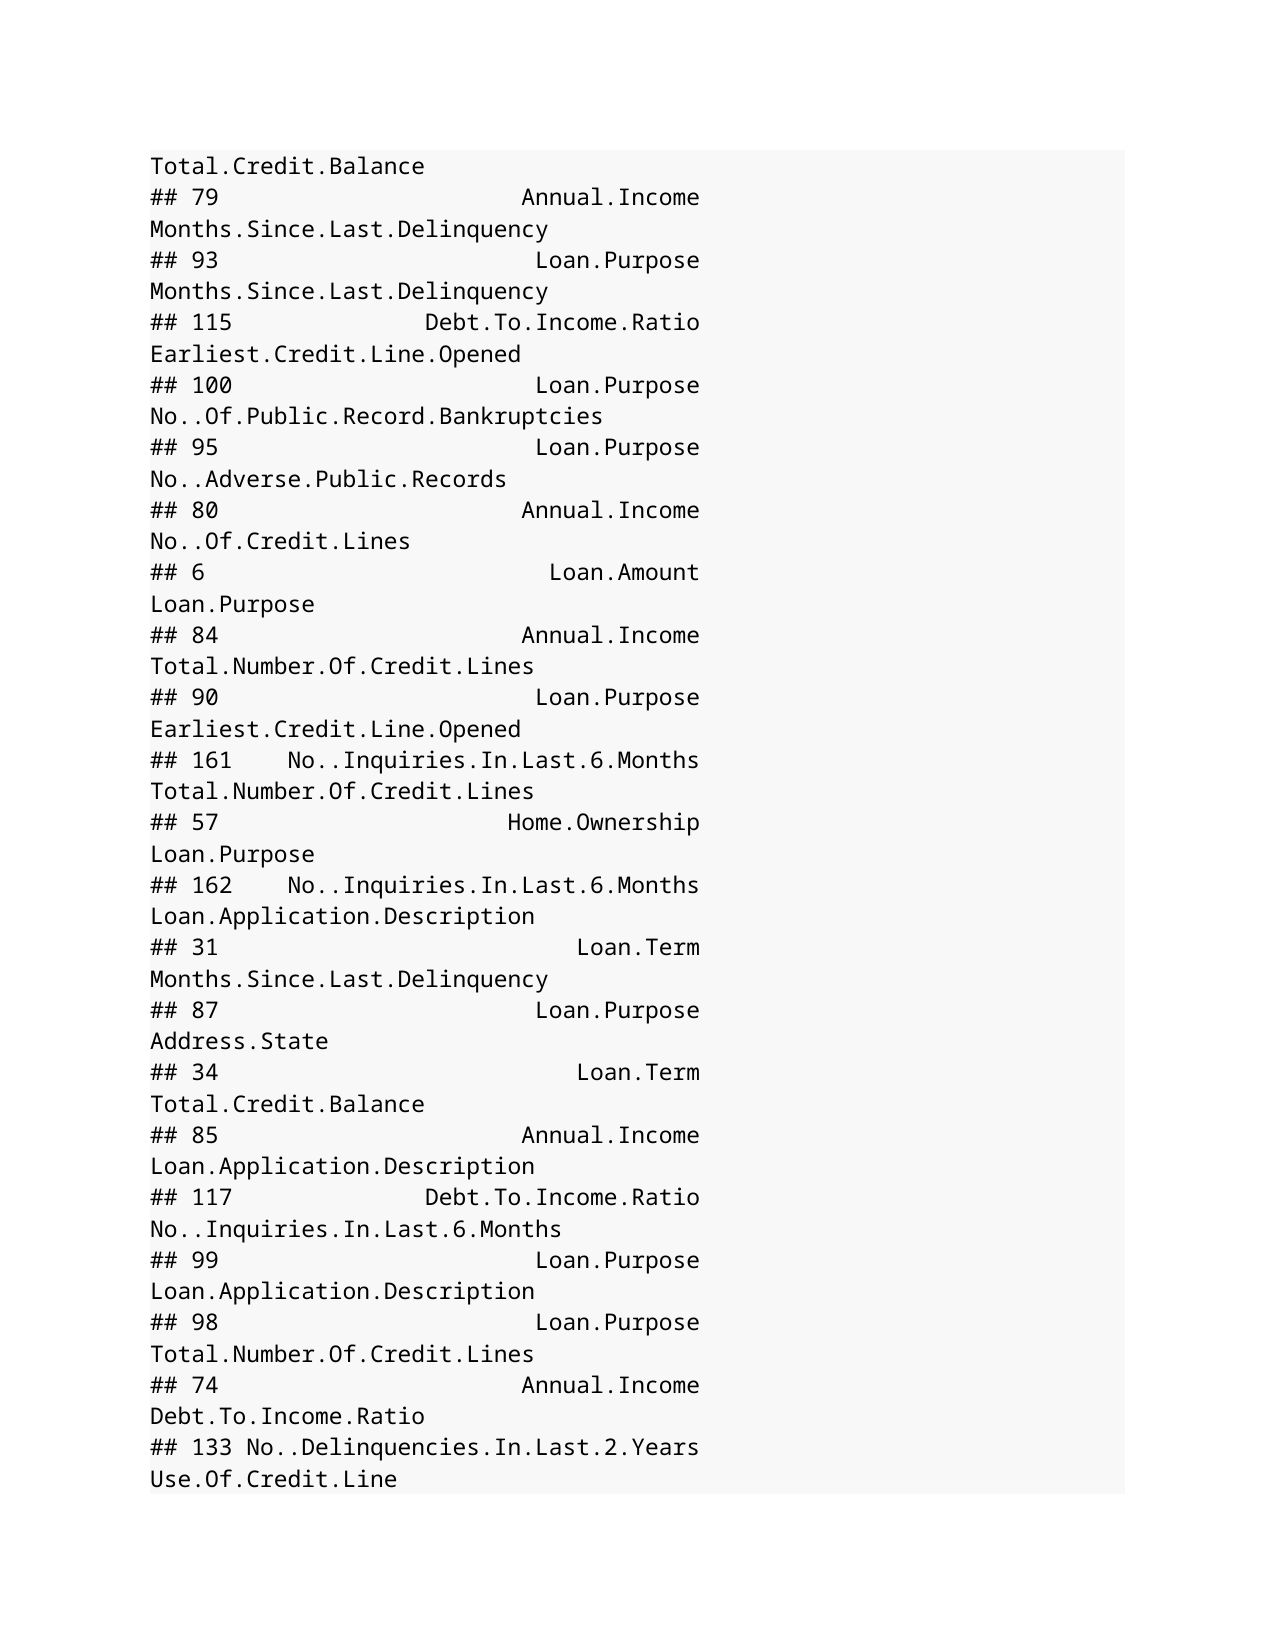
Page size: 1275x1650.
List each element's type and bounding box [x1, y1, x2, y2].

text [150, 150, 1125, 1494]
